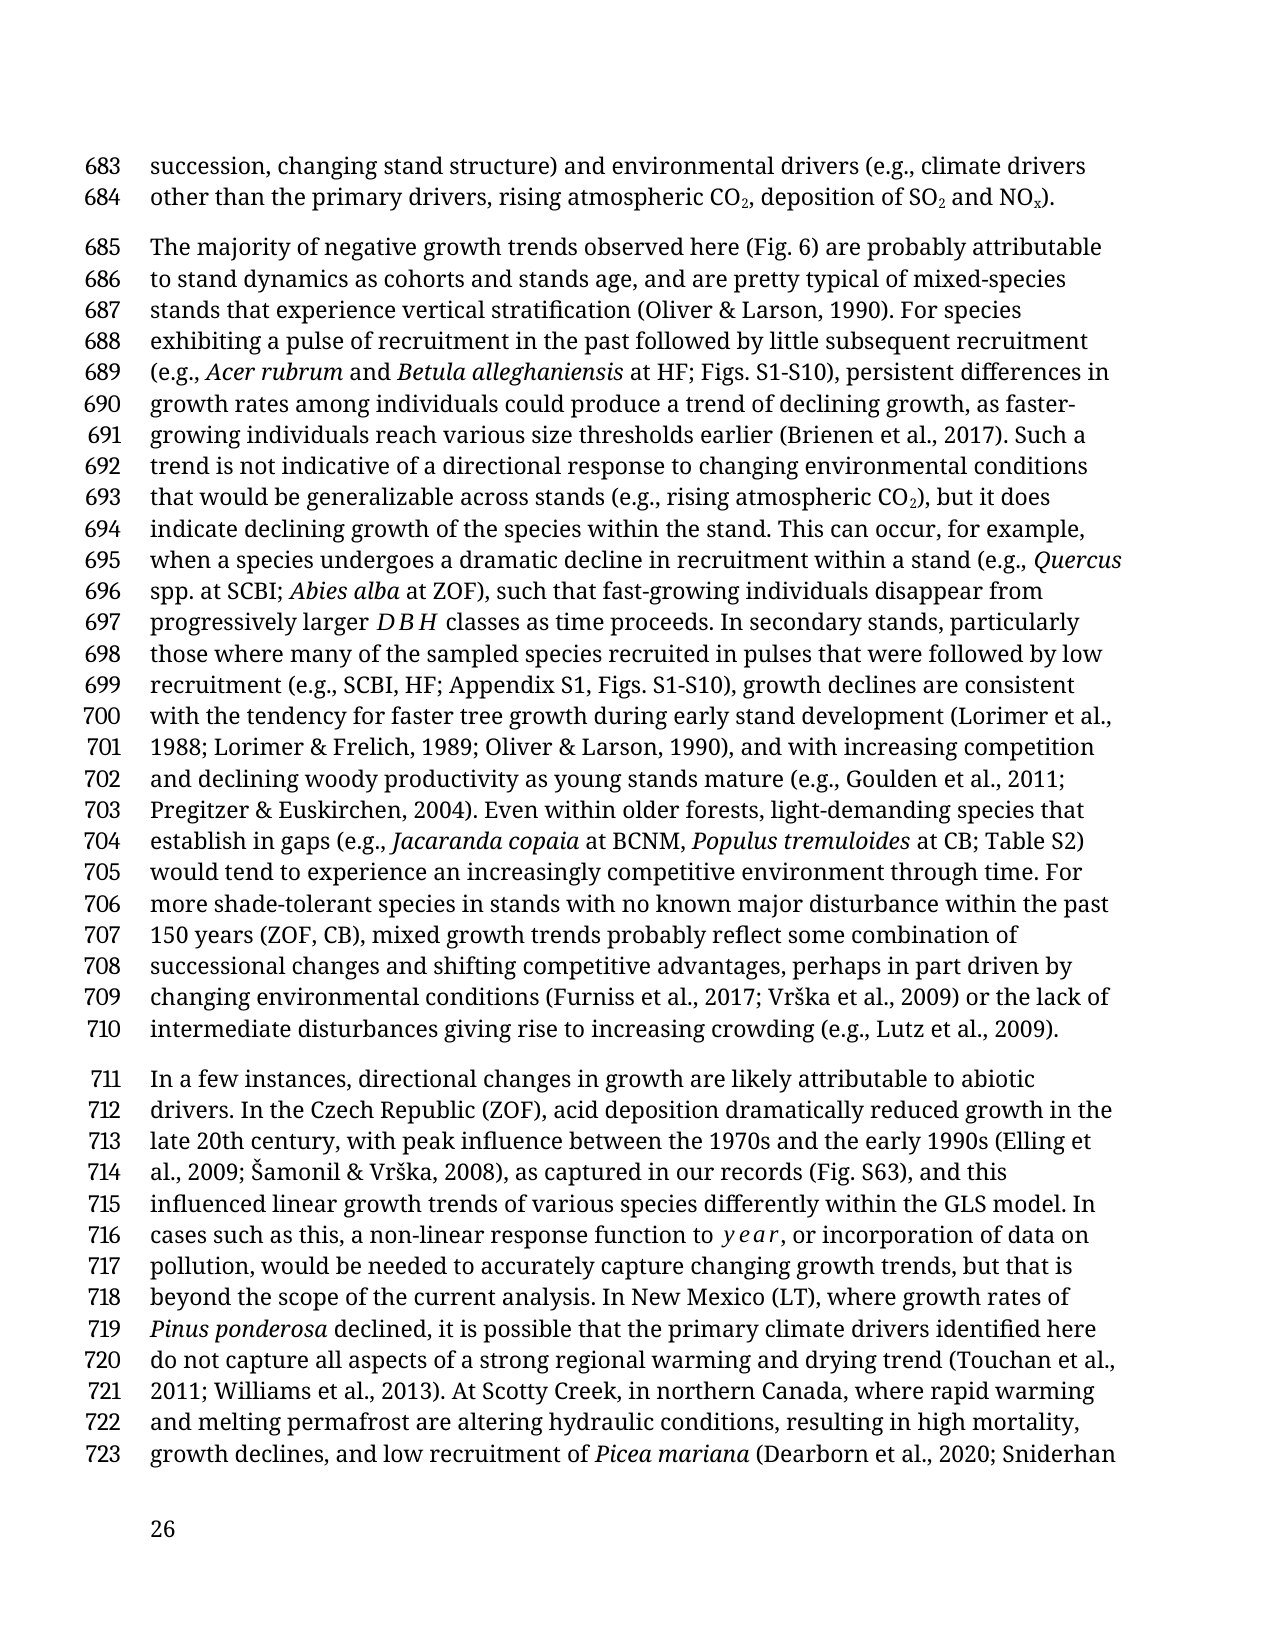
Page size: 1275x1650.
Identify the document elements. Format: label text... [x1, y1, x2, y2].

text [150, 150, 1125, 212]
text The majority of negative growth trends observed here (Fig. 6) are probably attributable to stand dynamics as cohorts and stands age, and are pretty typical of mixed-species stands that experience vertical stratification (Oliver & Larson, 1990). For species exhibiting a pulse of recruitment in the past followed by little subsequent recruitment (e.g., Acer rubrum and Betula alleghaniensis at HF; Figs. S1-S10), persistent differences in growth rates among individuals could produce a trend of declining growth, as faster-growing individuals reach various size thresholds earlier (Brienen et al., 2017). Such a trend is not indicative of a directional response to changing environmental conditions that would be generalizable across stands (e.g., rising atmospheric CO2), but it does indicate declining growth of the species within the stand. This can occur, for example, when a species undergoes a dramatic decline in recruitment within a stand (e.g., Quercus spp. at SCBI; Abies alba at ZOF), such that fast-growing individuals disappear from progressively larger classes as time proceeds. In secondary stands, particularly those where many of the sampled species recruited in pulses that were followed by low recruitment (e.g., SCBI, HF; Appendix S1, Figs. S1-S10), growth declines are consistent with the tendency for faster tree growth during early stand development (Lorimer et al., 1988; Lorimer & Frelich, 1989; Oliver & Larson, 1990), and with increasing competition and declining woody productivity as young stands mature (e.g., Goulden et al., 2011; Pregitzer & Euskirchen, 2004). Even within older forests, light-demanding species that establish in gaps (e.g., Jacaranda copaia at BCNM, Populus tremuloides at CB; Table S2) would tend to experience an increasingly competitive environment through time. For more shade-tolerant species in stands with no known major disturbance within the past 150 years (ZOF, CB), mixed growth trends probably reflect some combination of successional changes and shifting competitive advantages, perhaps in part driven by changing environmental conditions (Furniss et al., 2017; Vrška et al., 2009) or the lack of intermediate disturbances giving rise to increasing crowding (e.g., Lutz et al., 2009). [150, 231, 1125, 1044]
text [150, 1062, 1125, 1469]
